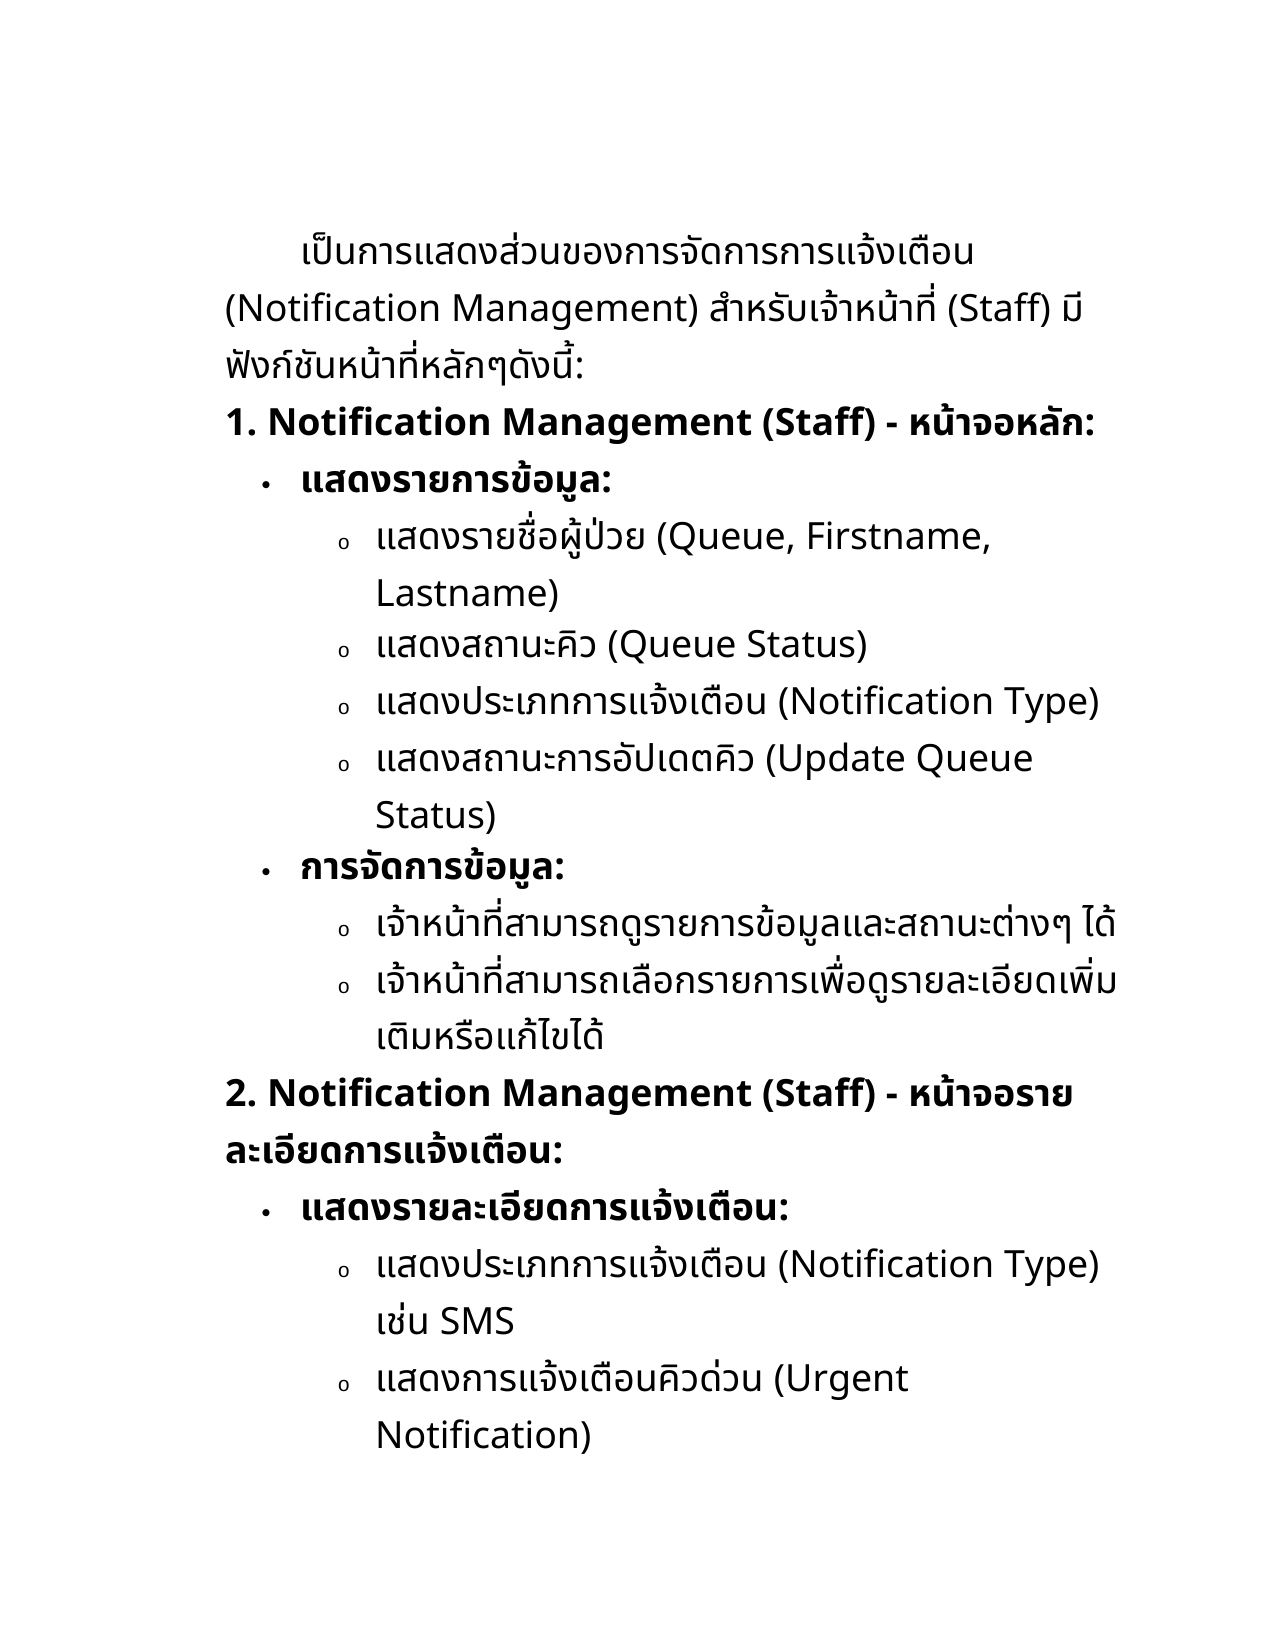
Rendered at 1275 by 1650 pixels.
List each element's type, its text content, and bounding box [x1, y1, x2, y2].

list แสดงประเภทการแจ้งเตือน (Notification Type) [337, 674, 1125, 732]
list แสดงสถานะคิว (Queue Status) [337, 618, 1125, 674]
list แสดงรายละเอียดการแจ้งเตือน: [262, 1181, 1125, 1237]
list เจ้าหน้าที่สามารถเลือกรายการเพื่อดูรายละเอียดเพิ่มเติมหรือแก้ไขได้ [337, 953, 1125, 1067]
text 2. Notification Management (Staff) - หน้าจอรายละเอียดการแจ้งเตือน: [225, 1067, 1125, 1181]
list แสดงประเภทการแจ้งเตือน (Notification Type) เช่น SMS [337, 1237, 1125, 1351]
list แสดงสถานะการอัปเดตคิว (Update Queue Status) [337, 732, 1125, 839]
list แสดงรายการข้อมูล: [262, 453, 1125, 509]
list เจ้าหน้าที่สามารถดูรายการข้อมูลและสถานะต่างๆ ได้ [337, 897, 1125, 953]
list แสดงรายชื่อผู้ป่วย (Queue, Firstname, Lastname) [337, 509, 1125, 618]
list แสดงการแจ้งเตือนคิวด่วน (Urgent Notification) [337, 1351, 1125, 1459]
list การจัดการข้อมูล: [262, 839, 1125, 897]
text เป็นการแสดงส่วนของการจัดการการแจ้งเตือน (Notification Management) สำหรับเจ้าหน้าที่ (Staff) มีฟังก์ชันหน้าที่หลักๆดังนี้: [225, 225, 1125, 396]
text 1. Notification Management (Staff) - หน้าจอหลัก: [225, 396, 1125, 453]
